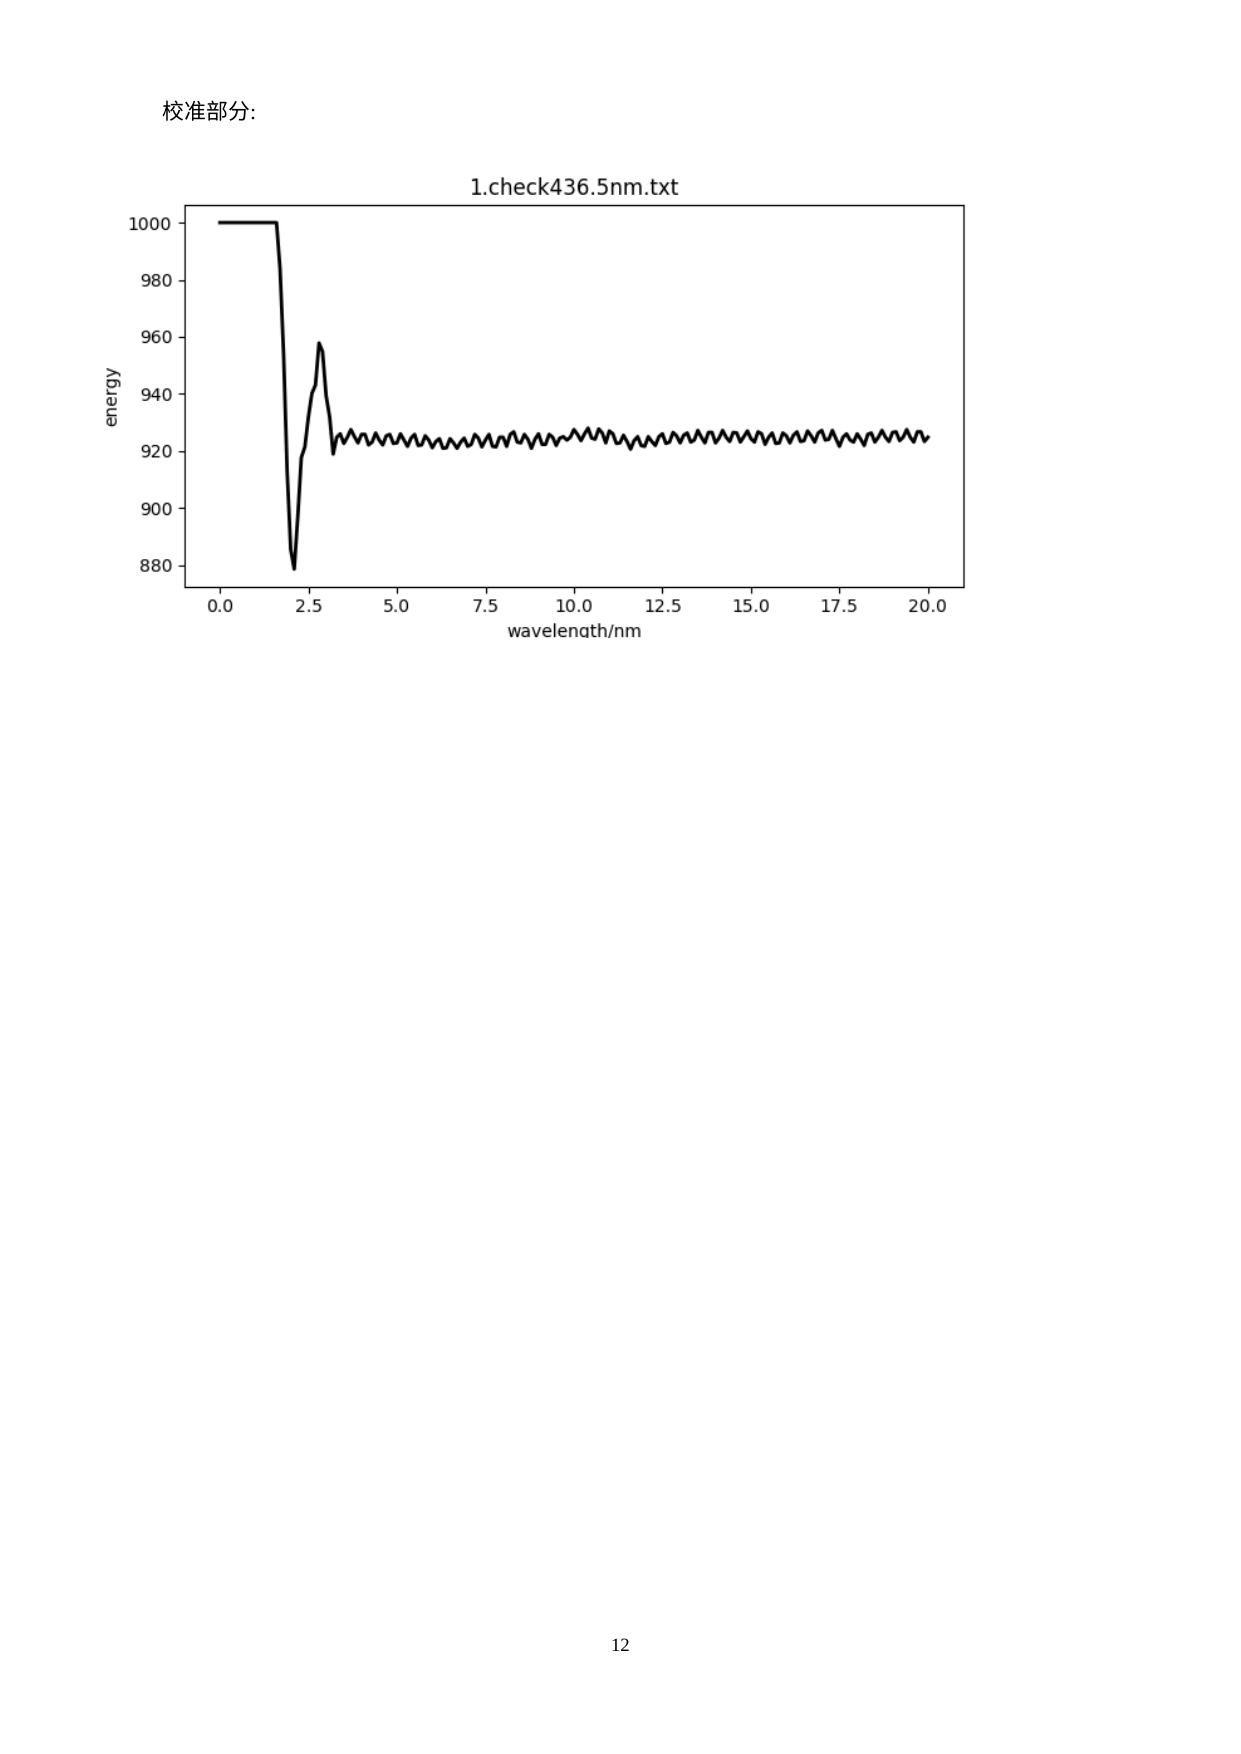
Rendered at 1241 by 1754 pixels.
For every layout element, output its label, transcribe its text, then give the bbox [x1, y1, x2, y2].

picture [59, 146, 1060, 637]
text 校准部分: [162, 93, 1151, 126]
